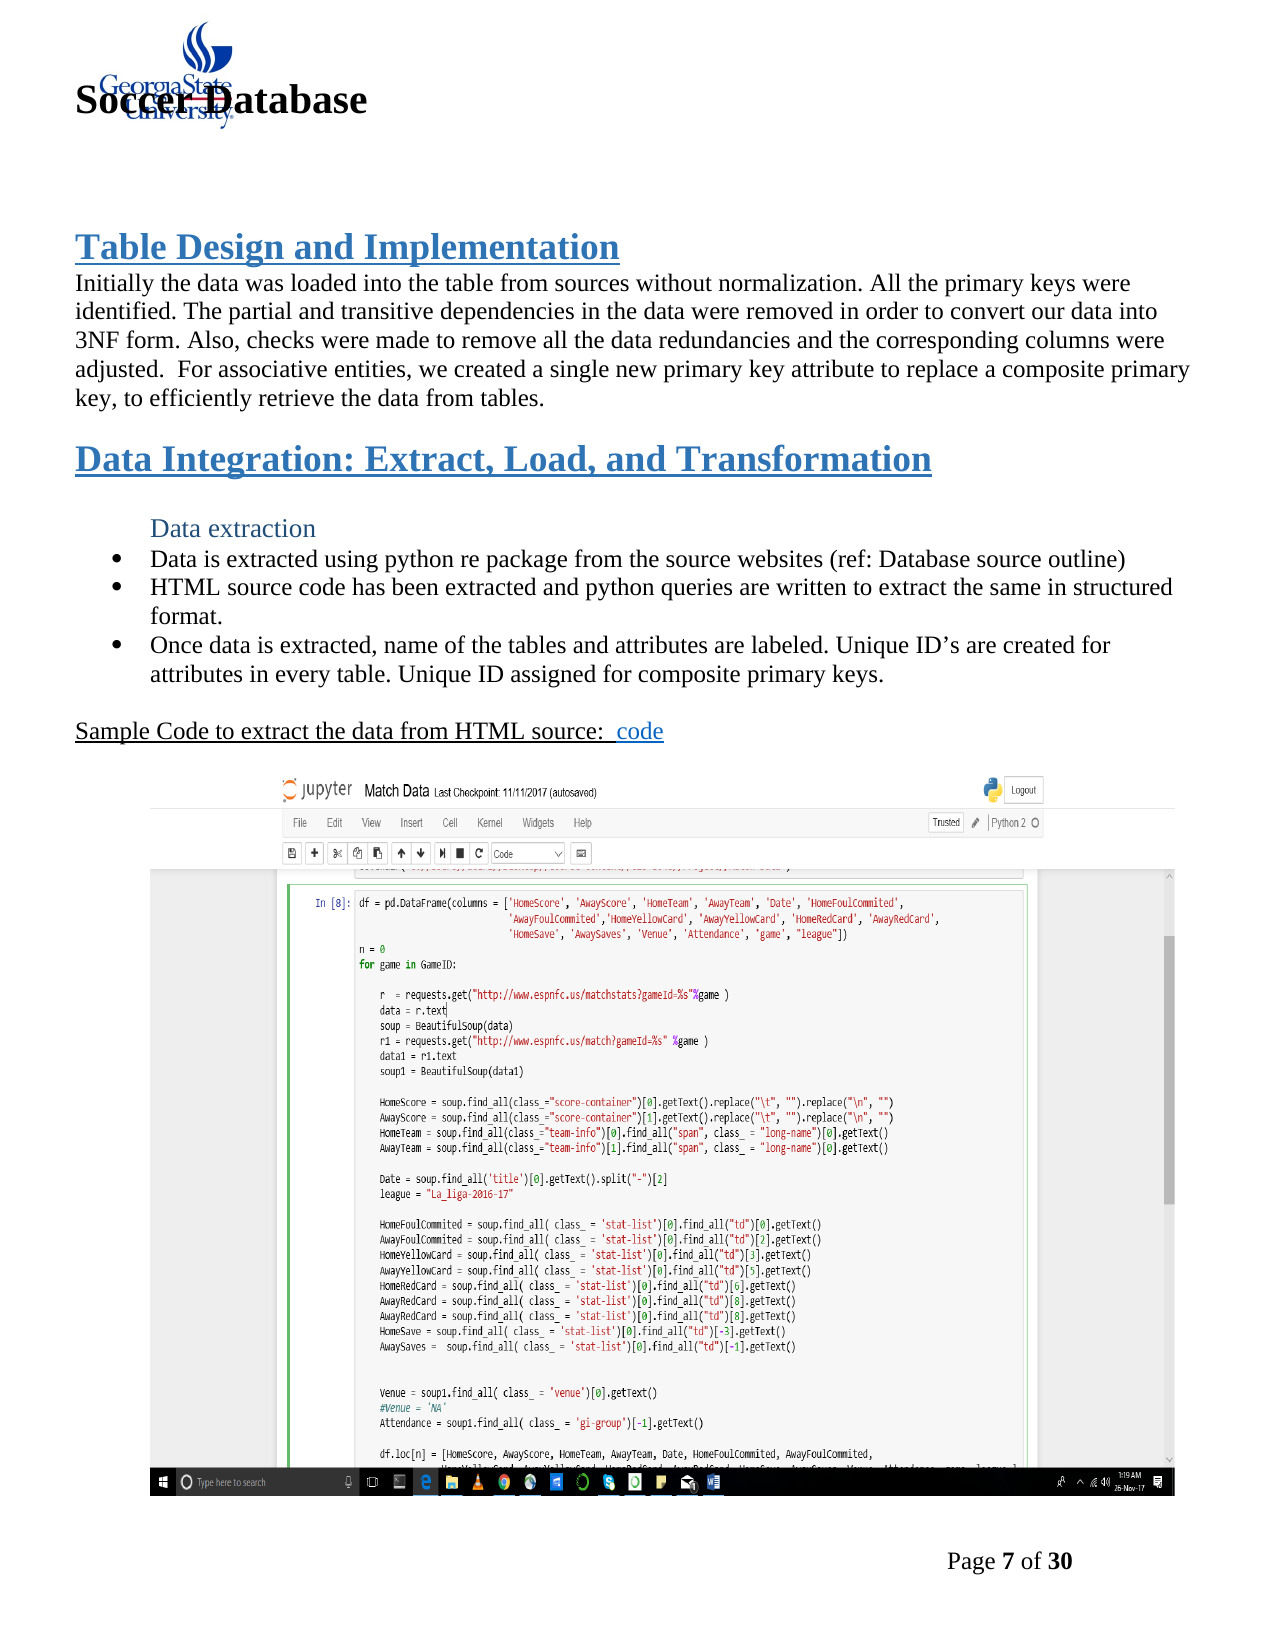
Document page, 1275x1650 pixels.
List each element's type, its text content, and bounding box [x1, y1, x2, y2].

list HTML source code has been extracted and python queries are written to extract the same in structured format. [112, 572, 1200, 630]
subtitle Data Integration: Extract, Load, and Transformation [75, 436, 1200, 479]
picture [150, 773, 1175, 1496]
picture [75, 6, 263, 149]
subtitle Data extraction [150, 512, 1200, 544]
list Once data is extracted, name of the tables and attributes are labeled. Unique ID’s are created for attributes in every table. Unique ID assigned for composite primary keys. [112, 630, 1200, 687]
text Sample Code to extract the data from HTML source: code [75, 716, 1200, 745]
text Initially the data was loaded into the table from sources without normalization. All the primary keys were identified. The partial and transitive dependencies in the data were removed in order to convert our data into 3NF form. Also, checks were made to remove all the data redundancies and the corresponding columns were adjusted. For associative entities, we created a single new primary key attribute to replace a composite primary key, to efficiently retrieve the data from tables. [75, 268, 1200, 411]
list Data is extracted using python re package from the source websites (ref: Database source outline) [112, 544, 1200, 572]
subtitle Table Design and Implementation [75, 224, 1200, 268]
